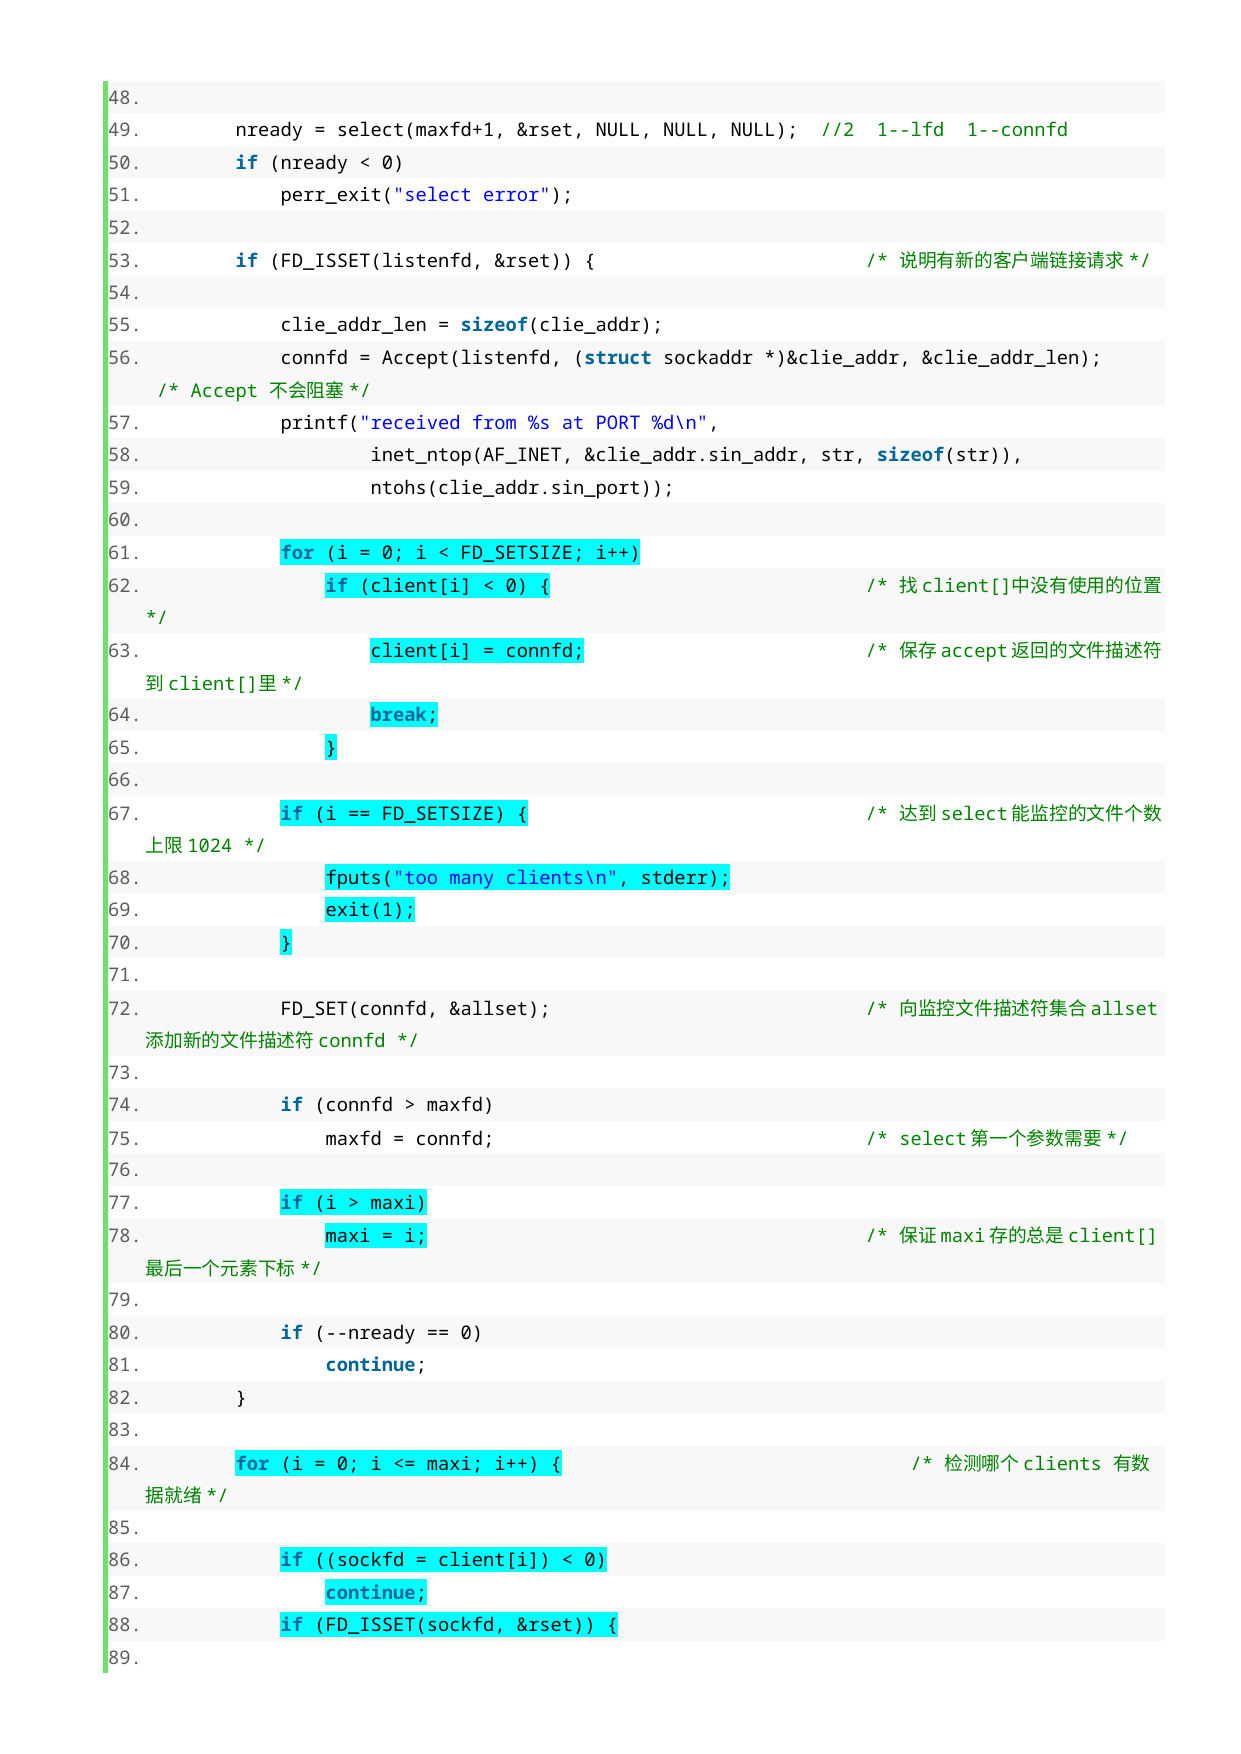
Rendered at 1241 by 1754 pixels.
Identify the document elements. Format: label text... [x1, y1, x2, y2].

list } [108, 926, 1165, 958]
list printf("received from %s at PORT %d\n", [108, 406, 1165, 438]
list client[i] = connfd; /* 保存accept返回的文件描述符到client[]里 */ [108, 633, 1165, 698]
list if (i > maxi) [108, 1186, 1165, 1218]
list exit(1); [108, 893, 1165, 926]
list if (FD_ISSET(sockfd, &rset)) { [108, 1608, 1165, 1641]
list break; [108, 698, 1165, 731]
list perr_exit("select error"); [108, 178, 1165, 211]
list nready = select(maxfd+1, &rset, NULL, NULL, NULL); //2 1--lfd 1--connfd [108, 113, 1165, 146]
list } [108, 1381, 1165, 1413]
list ntohs(clie_addr.sin_port)); [108, 471, 1165, 503]
list if (nready < 0) [108, 146, 1165, 178]
list } [108, 731, 1165, 763]
list clie_addr_len = sizeof(clie_addr); [108, 308, 1165, 341]
list if ((sockfd = client[i]) < 0) [108, 1543, 1165, 1576]
list if (i == FD_SETSIZE) { /* 达到select能监控的文件个数上限 1024 */ [108, 796, 1165, 861]
list continue; [108, 1576, 1165, 1608]
list continue; [108, 1348, 1165, 1381]
list if (client[i] < 0) { /* 找client[]中没有使用的位置 */ [108, 568, 1165, 633]
list if (--nready == 0) [108, 1316, 1165, 1348]
list maxfd = connfd; /* select第一个参数需要 */ [108, 1121, 1165, 1153]
list if (FD_ISSET(listenfd, &rset)) { /* 说明有新的客户端链接请求 */ [108, 243, 1165, 276]
list fputs("too many clients\n", stderr); [108, 861, 1165, 893]
list maxi = i; /* 保证maxi存的总是client[]最后一个元素下标 */ [108, 1218, 1165, 1283]
list FD_SET(connfd, &allset); /* 向监控文件描述符集合allset添加新的文件描述符connfd */ [108, 991, 1165, 1056]
list if (connfd > maxfd) [108, 1088, 1165, 1121]
list inet_ntop(AF_INET, &clie_addr.sin_addr, str, sizeof(str)), [108, 438, 1165, 471]
list for (i = 0; i < FD_SETSIZE; i++) [108, 536, 1165, 568]
list for (i = 0; i <= maxi; i++) { /* 检测哪个clients 有数据就绪 */ [108, 1446, 1165, 1511]
list connfd = Accept(listenfd, (struct sockaddr *)&clie_addr, &clie_addr_len); /* Accept 不会阻塞 */ [108, 341, 1165, 406]
